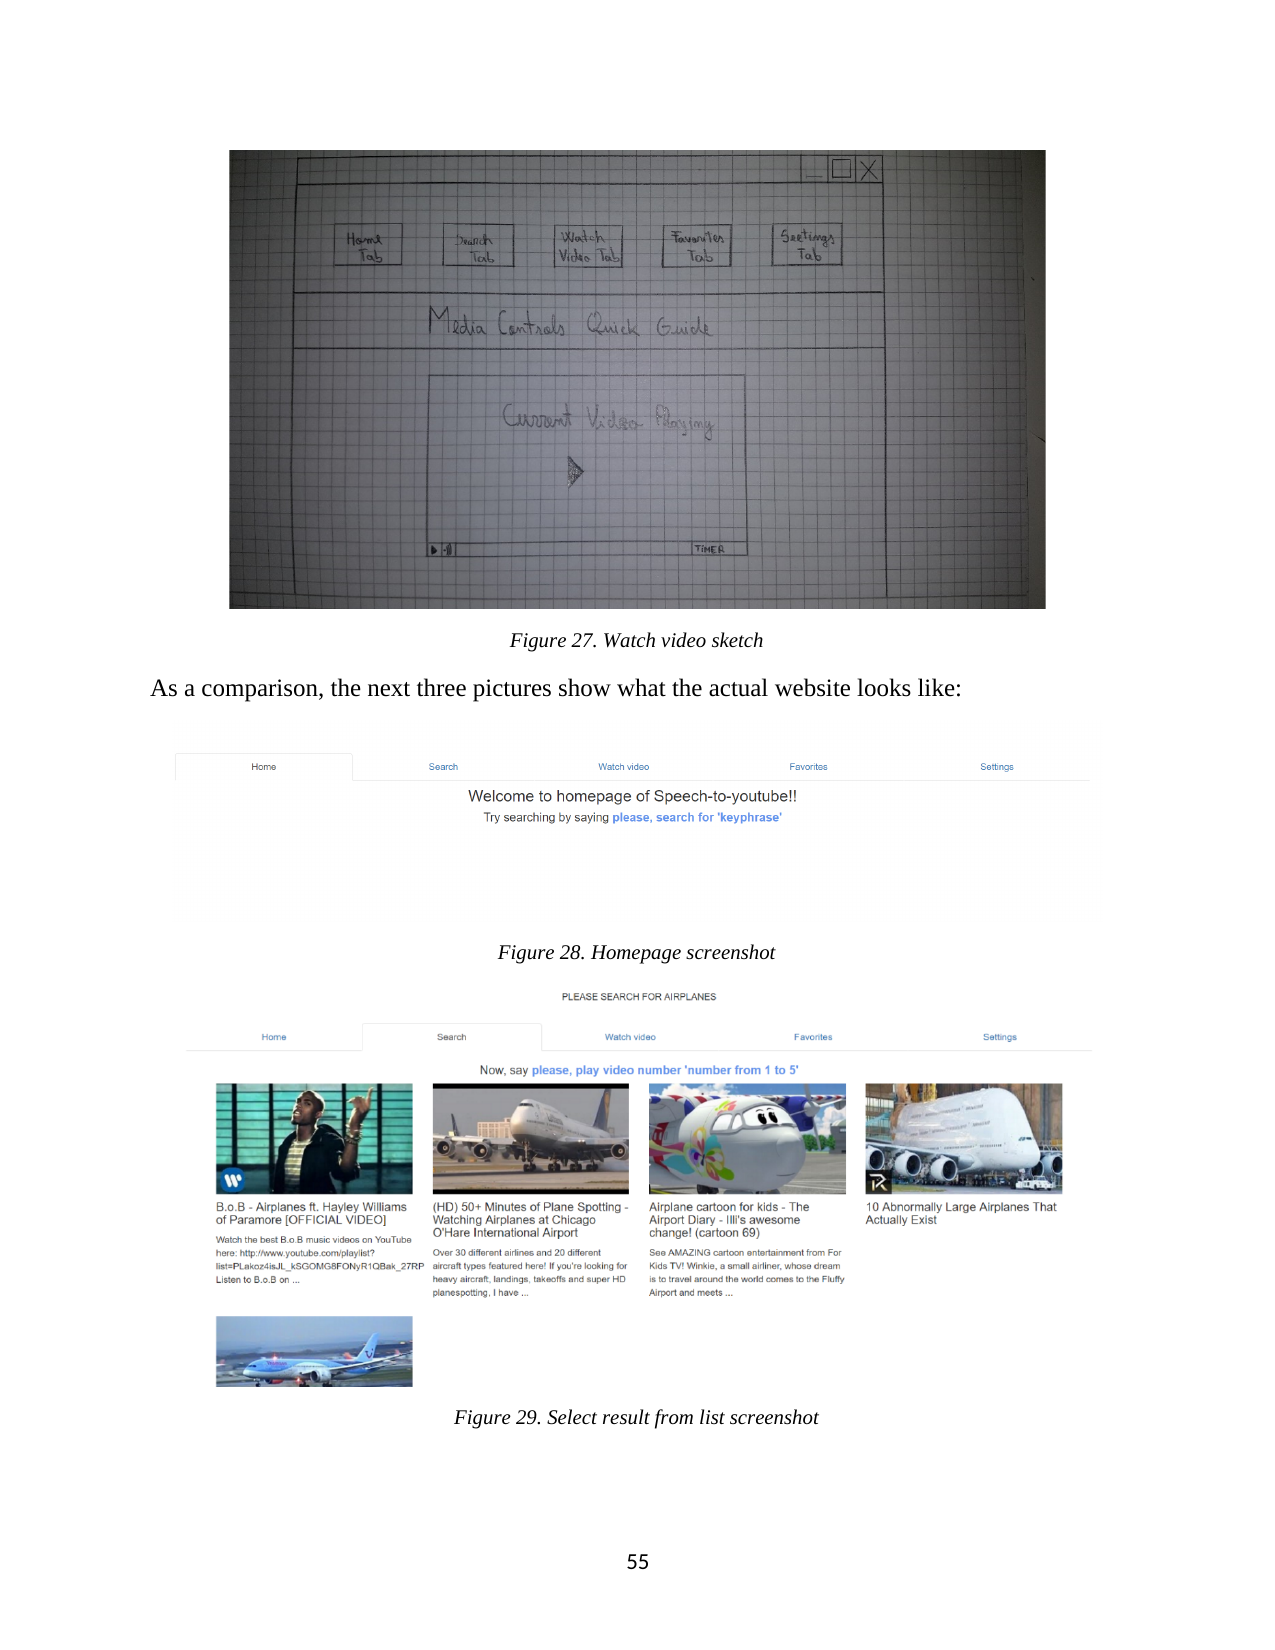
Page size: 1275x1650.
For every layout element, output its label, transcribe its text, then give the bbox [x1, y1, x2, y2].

picture [171, 720, 1104, 922]
text As a comparison, the next three pictures show what the actual website looks like: [150, 673, 1125, 702]
picture [177, 985, 1098, 1387]
picture [229, 150, 1046, 609]
